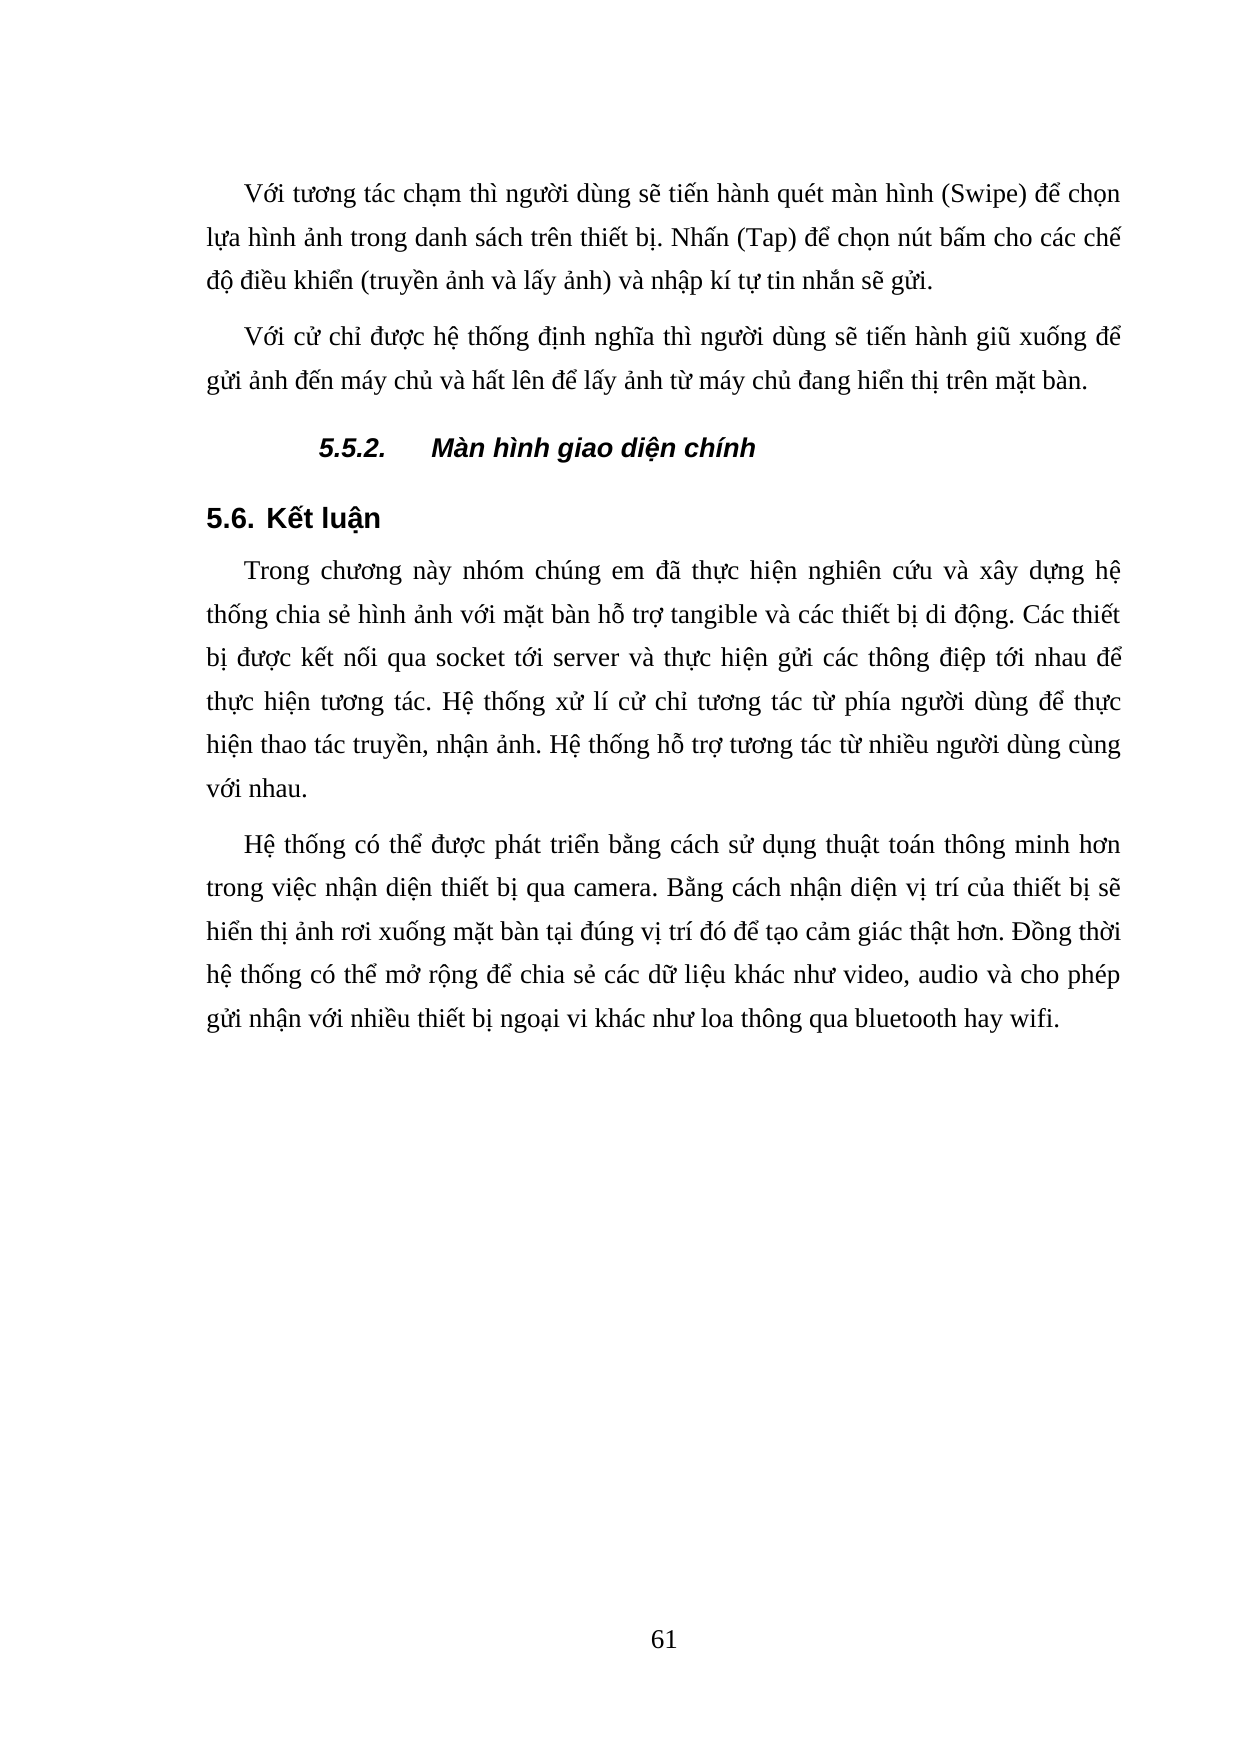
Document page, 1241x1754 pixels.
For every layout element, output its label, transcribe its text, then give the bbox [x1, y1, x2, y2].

subtitle Kết luận [206, 501, 1122, 535]
subtitle Màn hình giao diện chính [281, 432, 1122, 464]
text Trong chương này nhóm chúng em đã thực hiện nghiên cứu và xây dựng hệ thống chia sẻ hình ảnh với mặt bàn hỗ trợ tangible và các thiết bị di động. Các thiết bị được kết nối qua socket tới server và thực hiện gửi các thông điệp tới nhau để thực hiện tương tác. Hệ thống xử lí cử chỉ tương tác từ phía người dùng để thực hiện thao tác truyền, nhận ảnh. Hệ thống hỗ trợ tương tác từ nhiều người dùng cùng với nhau. [206, 554, 1122, 803]
text Với tương tác chạm thì người dùng sẽ tiến hành quét màn hình (Swipe) để chọn lựa hình ảnh trong danh sách trên thiết bị. Nhấn (Tap) để chọn nút bấm cho các chế độ điều khiển (truyền ảnh và lấy ảnh) và nhập kí tự tin nhắn sẽ gửi. [206, 177, 1122, 295]
text Với cử chỉ được hệ thống định nghĩa thì người dùng sẽ tiến hành giũ xuống để gửi ảnh đến máy chủ và hất lên để lấy ảnh từ máy chủ đang hiển thị trên mặt bàn. [206, 320, 1122, 395]
text Hệ thống có thể được phát triển bằng cách sử dụng thuật toán thông minh hơn trong việc nhận diện thiết bị qua camera. Bằng cách nhận diện vị trí của thiết bị sẽ hiển thị ảnh rơi xuống mặt bàn tại đúng vị trí đó để tạo cảm giác thật hơn. Đồng thời hệ thống có thể mở rộng để chia sẻ các dữ liệu khác như video, audio và cho phép gửi nhận với nhiều thiết bị ngoại vi khác như loa thông qua bluetooth hay wifi. [206, 828, 1122, 1033]
